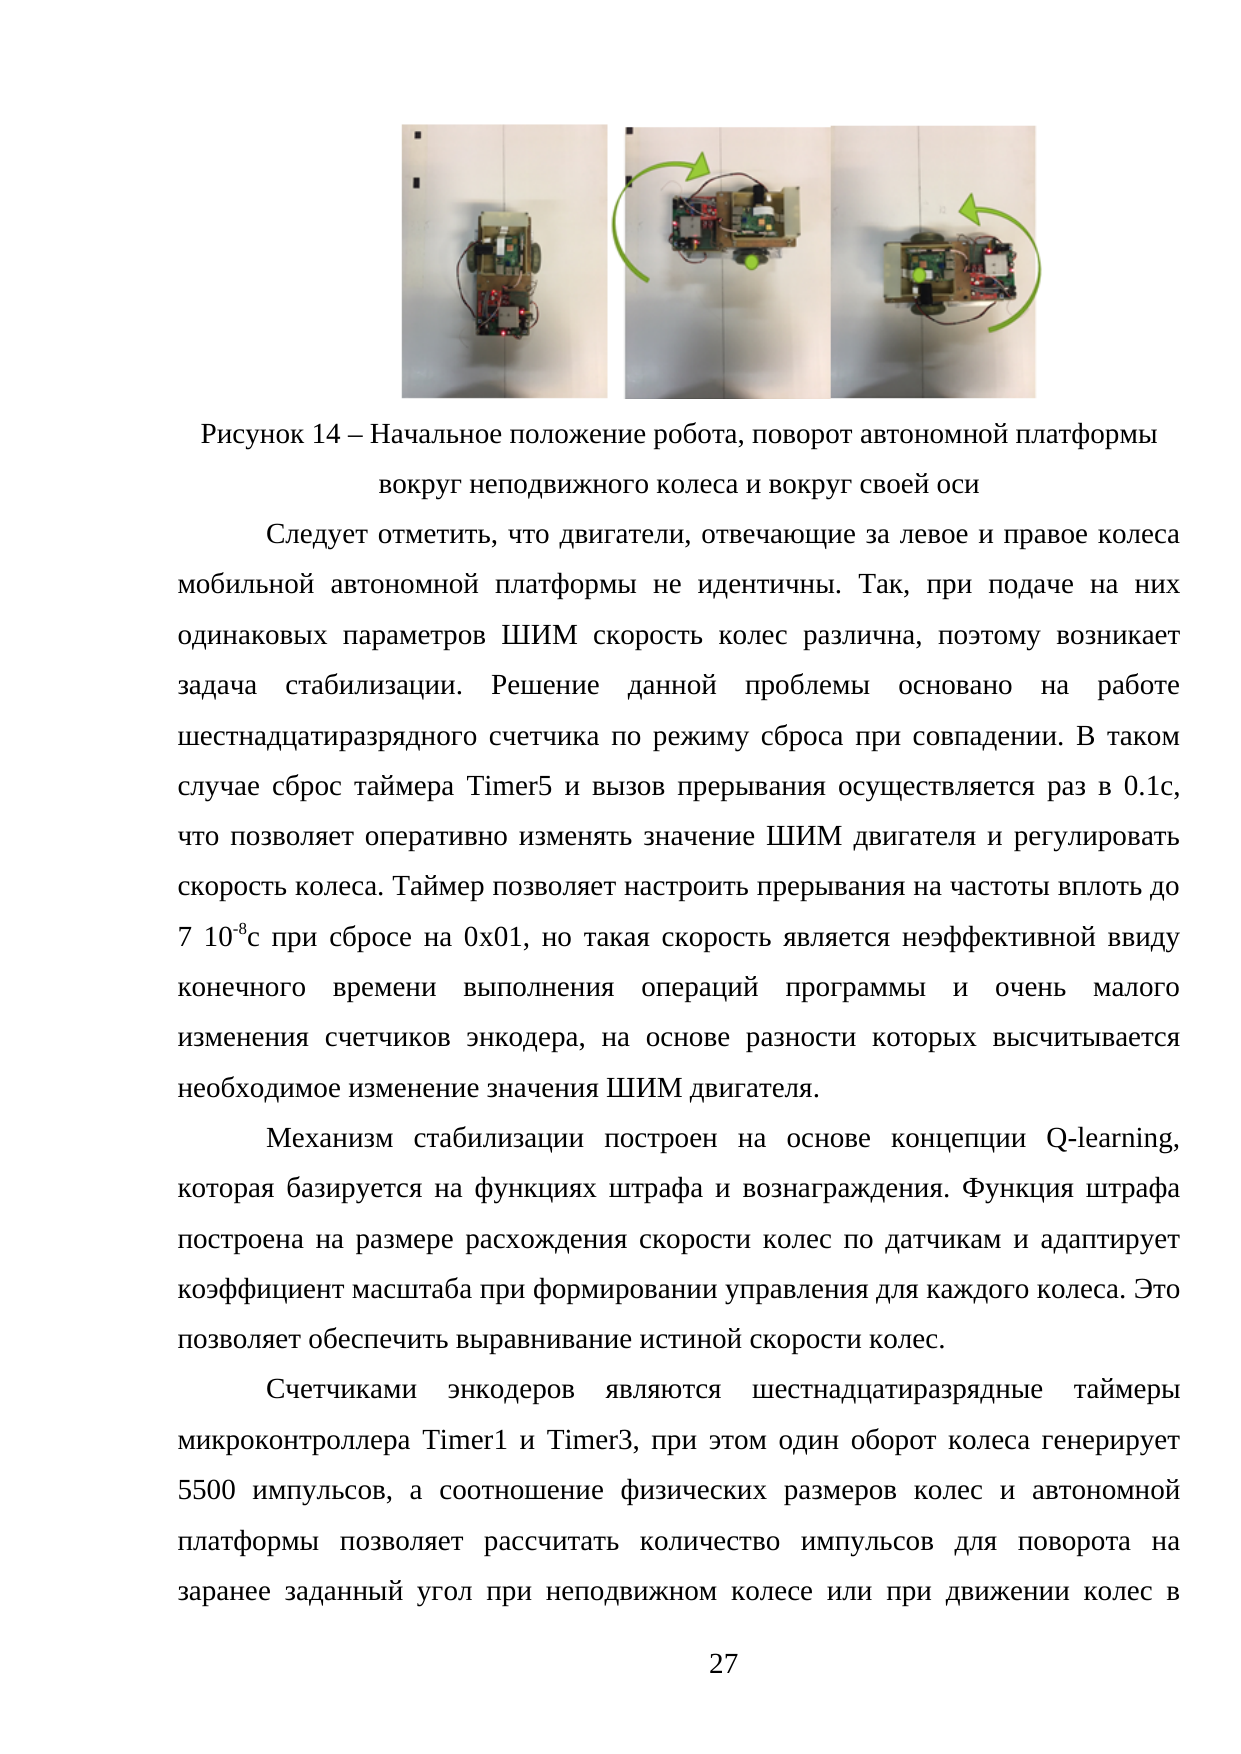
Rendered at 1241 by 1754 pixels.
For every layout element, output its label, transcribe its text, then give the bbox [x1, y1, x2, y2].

text Рисунок 14 – Начальное положение робота, поворот автономной платформы вокруг неподвижного колеса и вокруг своей оси [177, 416, 1181, 499]
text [177, 1372, 1181, 1606]
text Следует отметить, что двигатели, отвечающие за левое и правое колеса мобильной автономной платформы не идентичны. Так, при подаче на них одинаковых параметров ШИМ скорость колес различна, поэтому возникает задача стабилизации. Решение данной проблемы основано на работе шестнадцатиразрядного счетчика по режиму сброса при совпадении. В таком случае сброс таймера Timer5 и вызов прерывания осуществляется раз в 0.1с, что позволяет оперативно изменять значение ШИМ двигателя и регулировать скорость колеса. Таймер позволяет настроить прерывания на частоты вплоть до 7 10-8c при сбросе на 0x01, но такая скорость является неэффективной ввиду конечного времени выполнения операций программы и очень малого изменения счетчиков энкодера, на основе разности которых высчитывается необходимое изменение значения ШИМ двигателя. [177, 516, 1181, 1103]
text Механизм стабилизации построен на основе концепции Q-learning, которая базируется на функциях штрафа и вознаграждения. Функция штрафа построена на размере расхождения скорости колес по датчикам и адаптирует коэффициент масштаба при формировании управления для каждого колеса. Это позволяет обеспечить выравнивание истиной скорости колес. [177, 1120, 1181, 1355]
picture [397, 118, 1050, 399]
